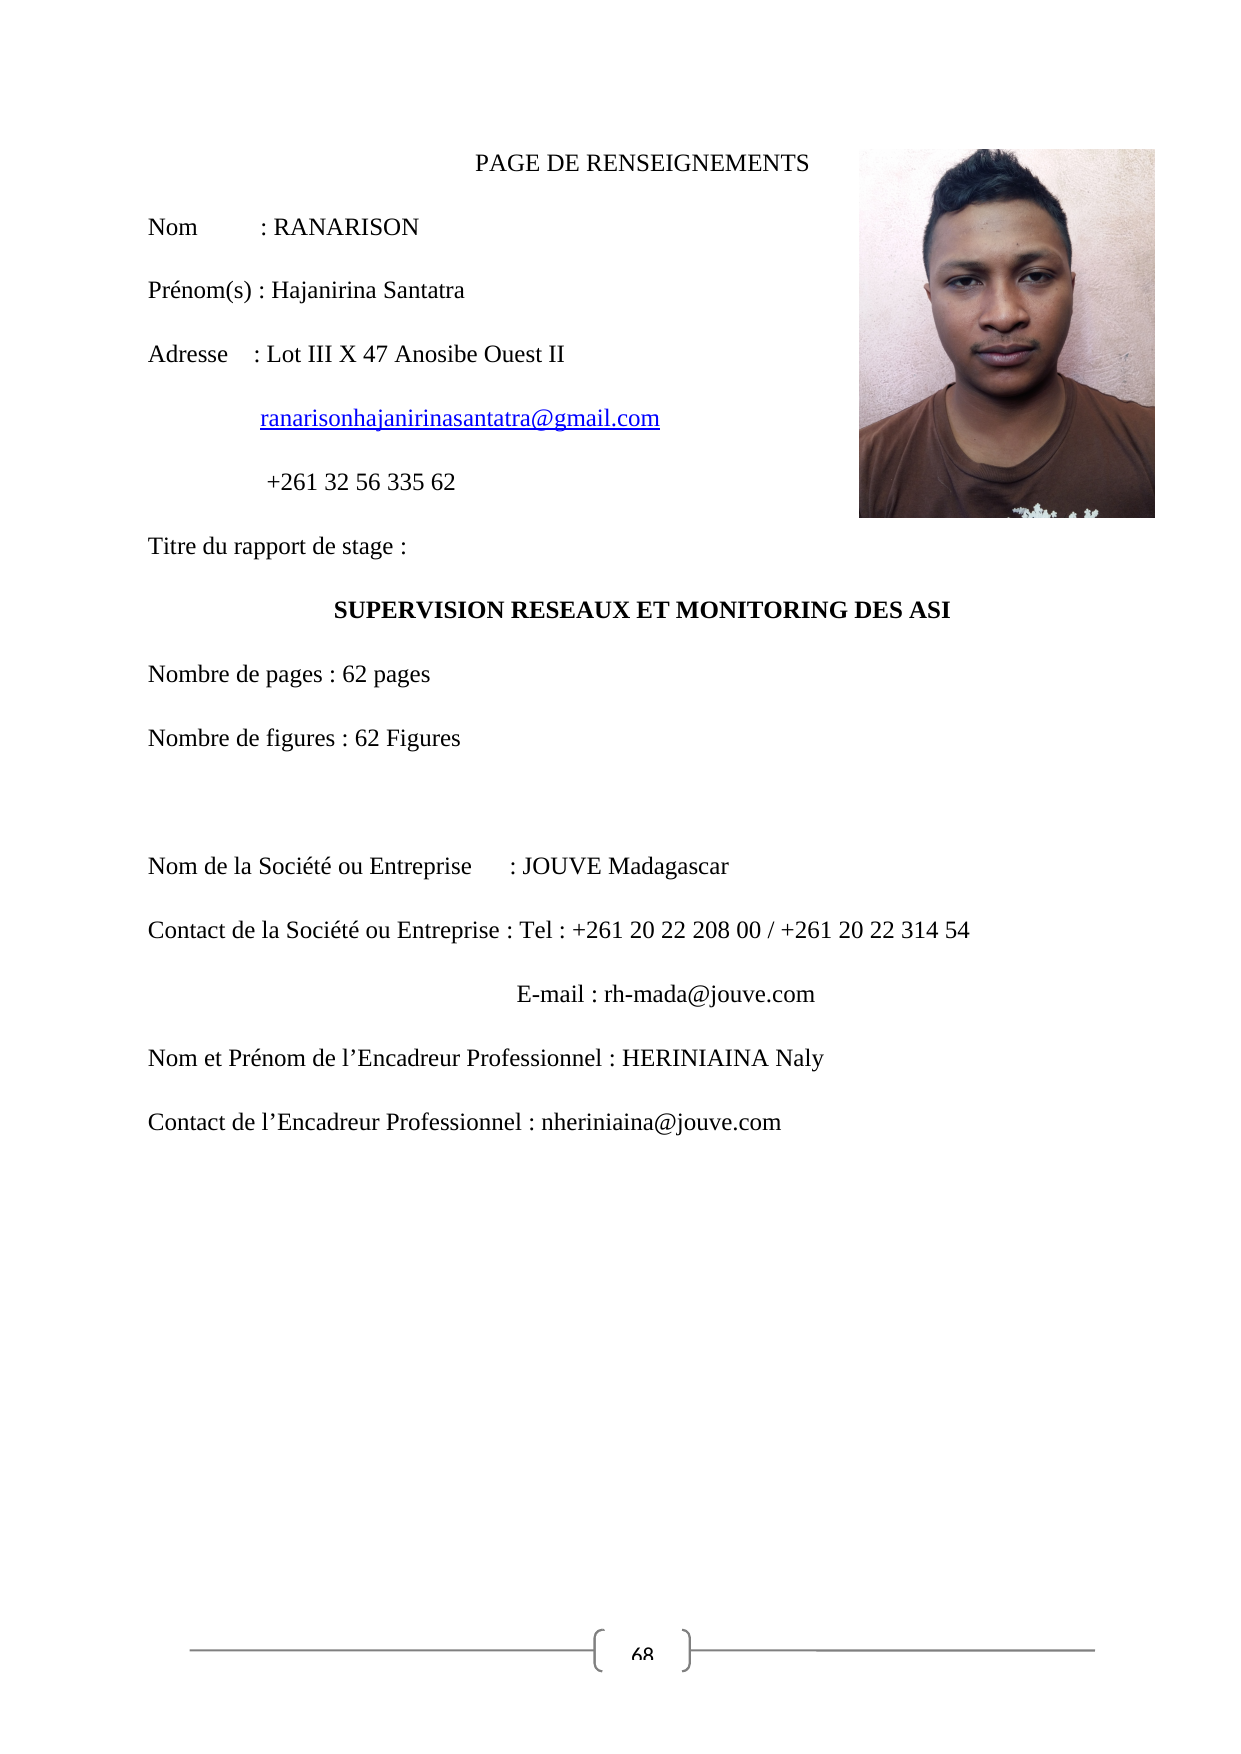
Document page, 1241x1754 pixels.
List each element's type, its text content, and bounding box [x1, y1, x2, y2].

text +261 32 56 335 62 [148, 467, 1137, 496]
text PAGE DE RENSEIGNEMENTS [148, 148, 1137, 176]
text Prénom(s) : Hajanirina Santatra [148, 276, 1137, 304]
text Nom de la Société ou Entreprise : JOUVE Madagascar [148, 851, 1137, 880]
text Contact de l’Encadreur Professionnel : nheriniaina@jouve.com [148, 1107, 1137, 1136]
text Nom : RANARISON [148, 212, 1137, 240]
text E-mail : rh-mada@jouve.com [148, 979, 1137, 1008]
text ranarisonhajanirinasantatra@gmail.com [148, 403, 1137, 432]
picture [859, 149, 1155, 518]
text Titre du rapport de stage : [148, 531, 1137, 560]
text Nombre de figures : 62 Figures [148, 723, 1137, 752]
text SUPERVISION RESEAUX ET MONITORING DES ASI [148, 595, 1137, 624]
text Nom et Prénom de l’Encadreur Professionnel : HERINIAINA Naly [148, 1043, 1137, 1072]
text Adresse : Lot III X 47 Anosibe Ouest II [148, 339, 1137, 368]
text Contact de la Société ou Entreprise : Tel : +261 20 22 208 00 / +261 20 22 314 54 [148, 915, 1137, 944]
text Nombre de pages : 62 pages [148, 659, 1137, 688]
